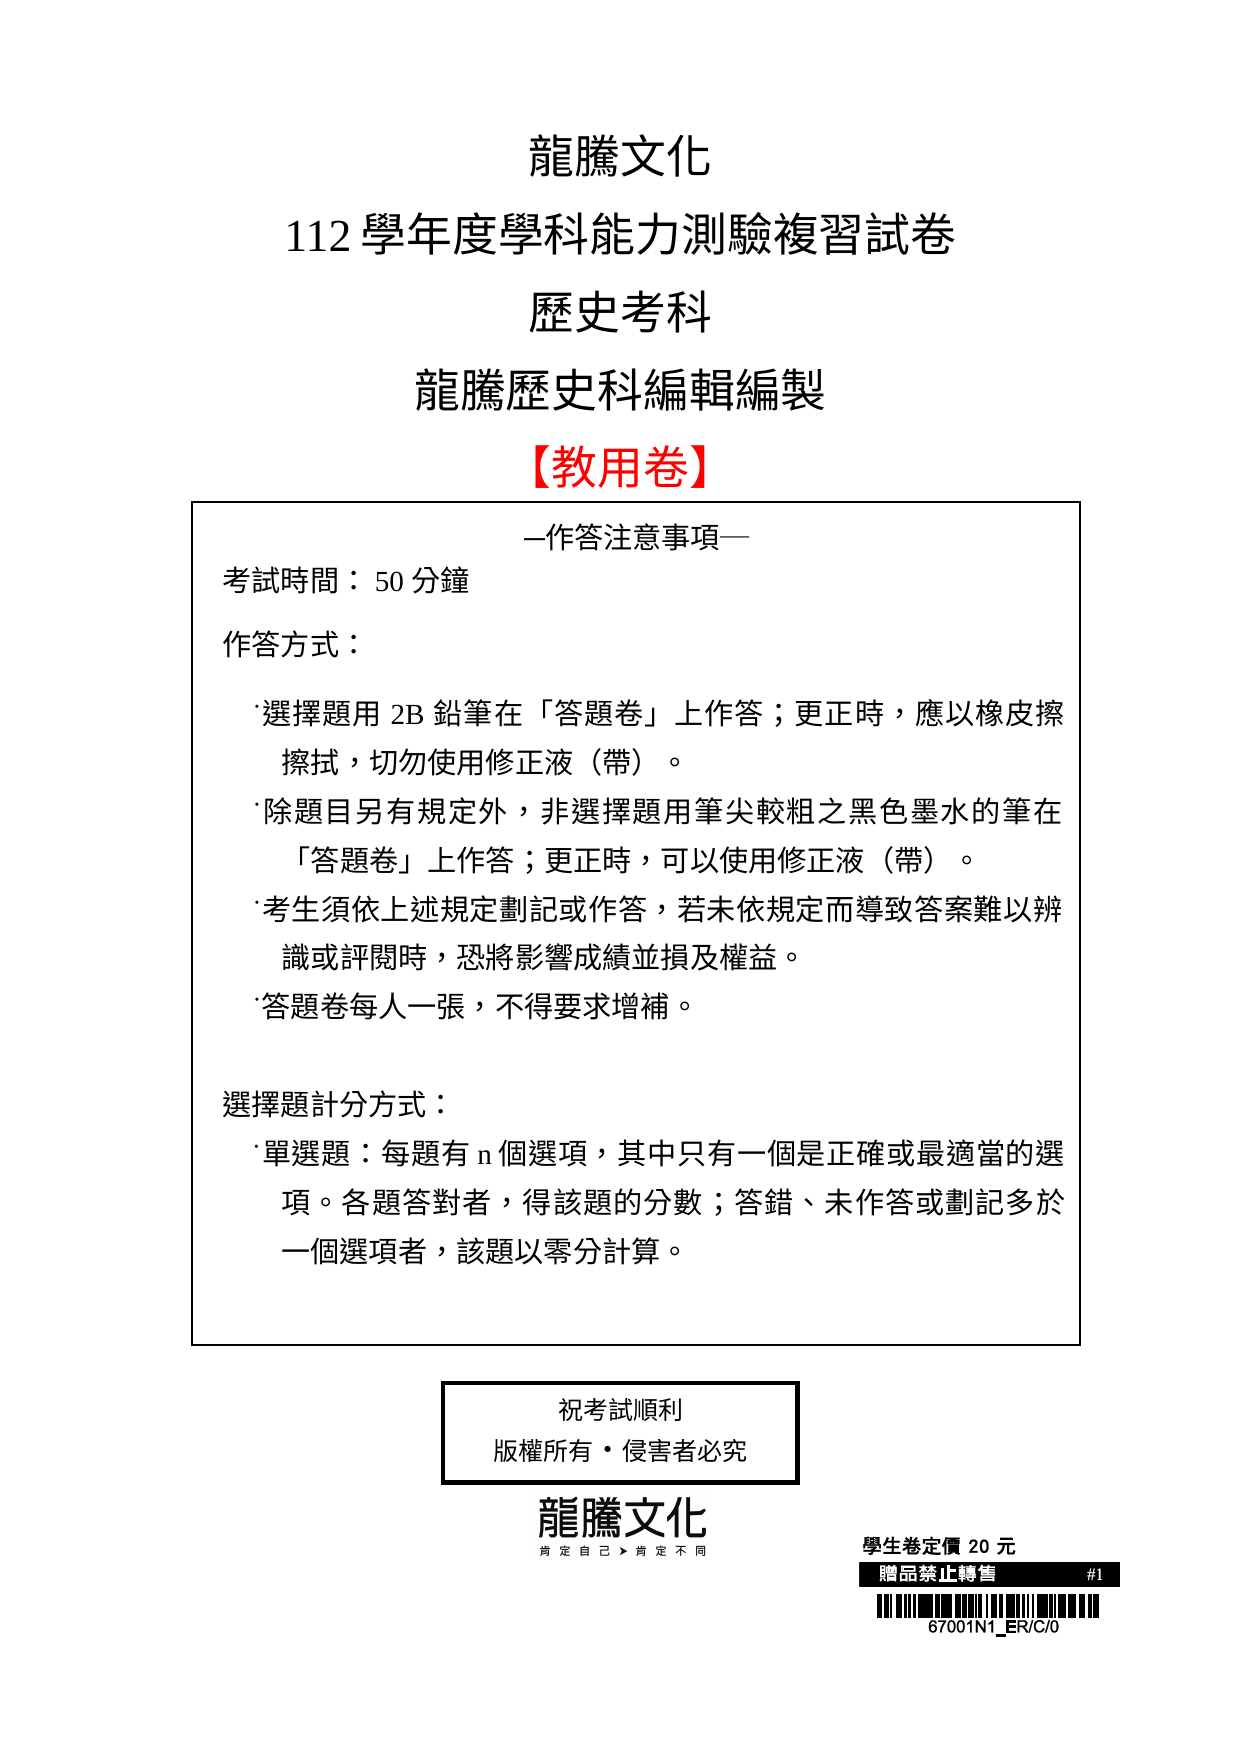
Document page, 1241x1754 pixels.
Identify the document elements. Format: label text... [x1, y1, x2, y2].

picture [528, 1494, 712, 1561]
text 【教用卷】 [118, 426, 1122, 504]
text 112學年度學科能力測驗複習試卷 [118, 193, 1122, 271]
text 歷史考科 [118, 271, 1122, 348]
text 龍騰歷史科編輯編製 [118, 348, 1122, 426]
text 龍騰文化 [118, 115, 1122, 193]
